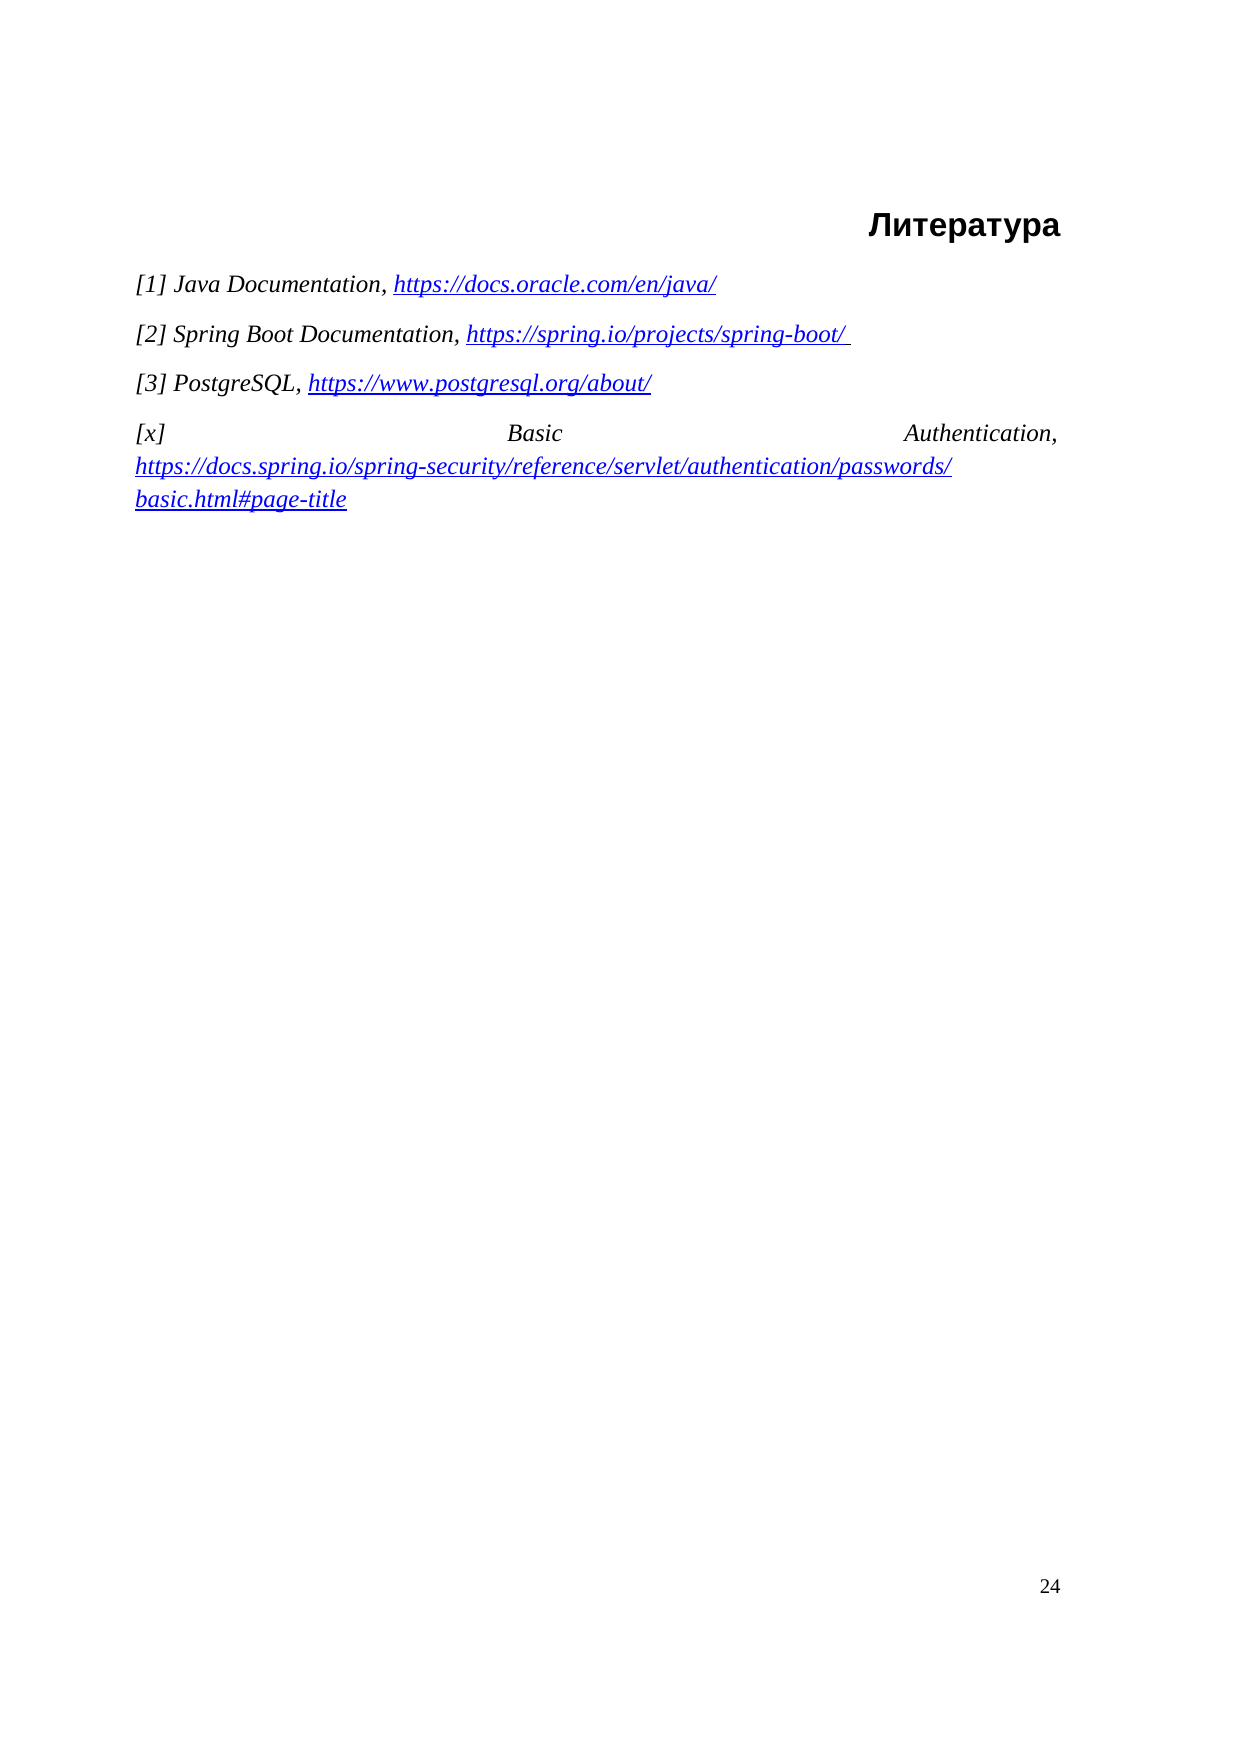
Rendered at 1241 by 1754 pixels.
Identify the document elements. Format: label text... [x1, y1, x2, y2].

text [1] Java Documentation, https://docs.oracle.com/en/java/ [135, 269, 1060, 298]
text [2] Spring Boot Documentation, https://spring.io/projects/spring-boot/ [135, 319, 1060, 347]
text [3] PostgreSQL, https://www.postgresql.org/about/ [135, 368, 1060, 397]
text [x] Basic Authentication, https://docs.spring.io/spring-security/reference/servlet/authentication/passwords/basic.html#page-title [135, 418, 1060, 513]
subtitle Литература [135, 206, 1060, 244]
